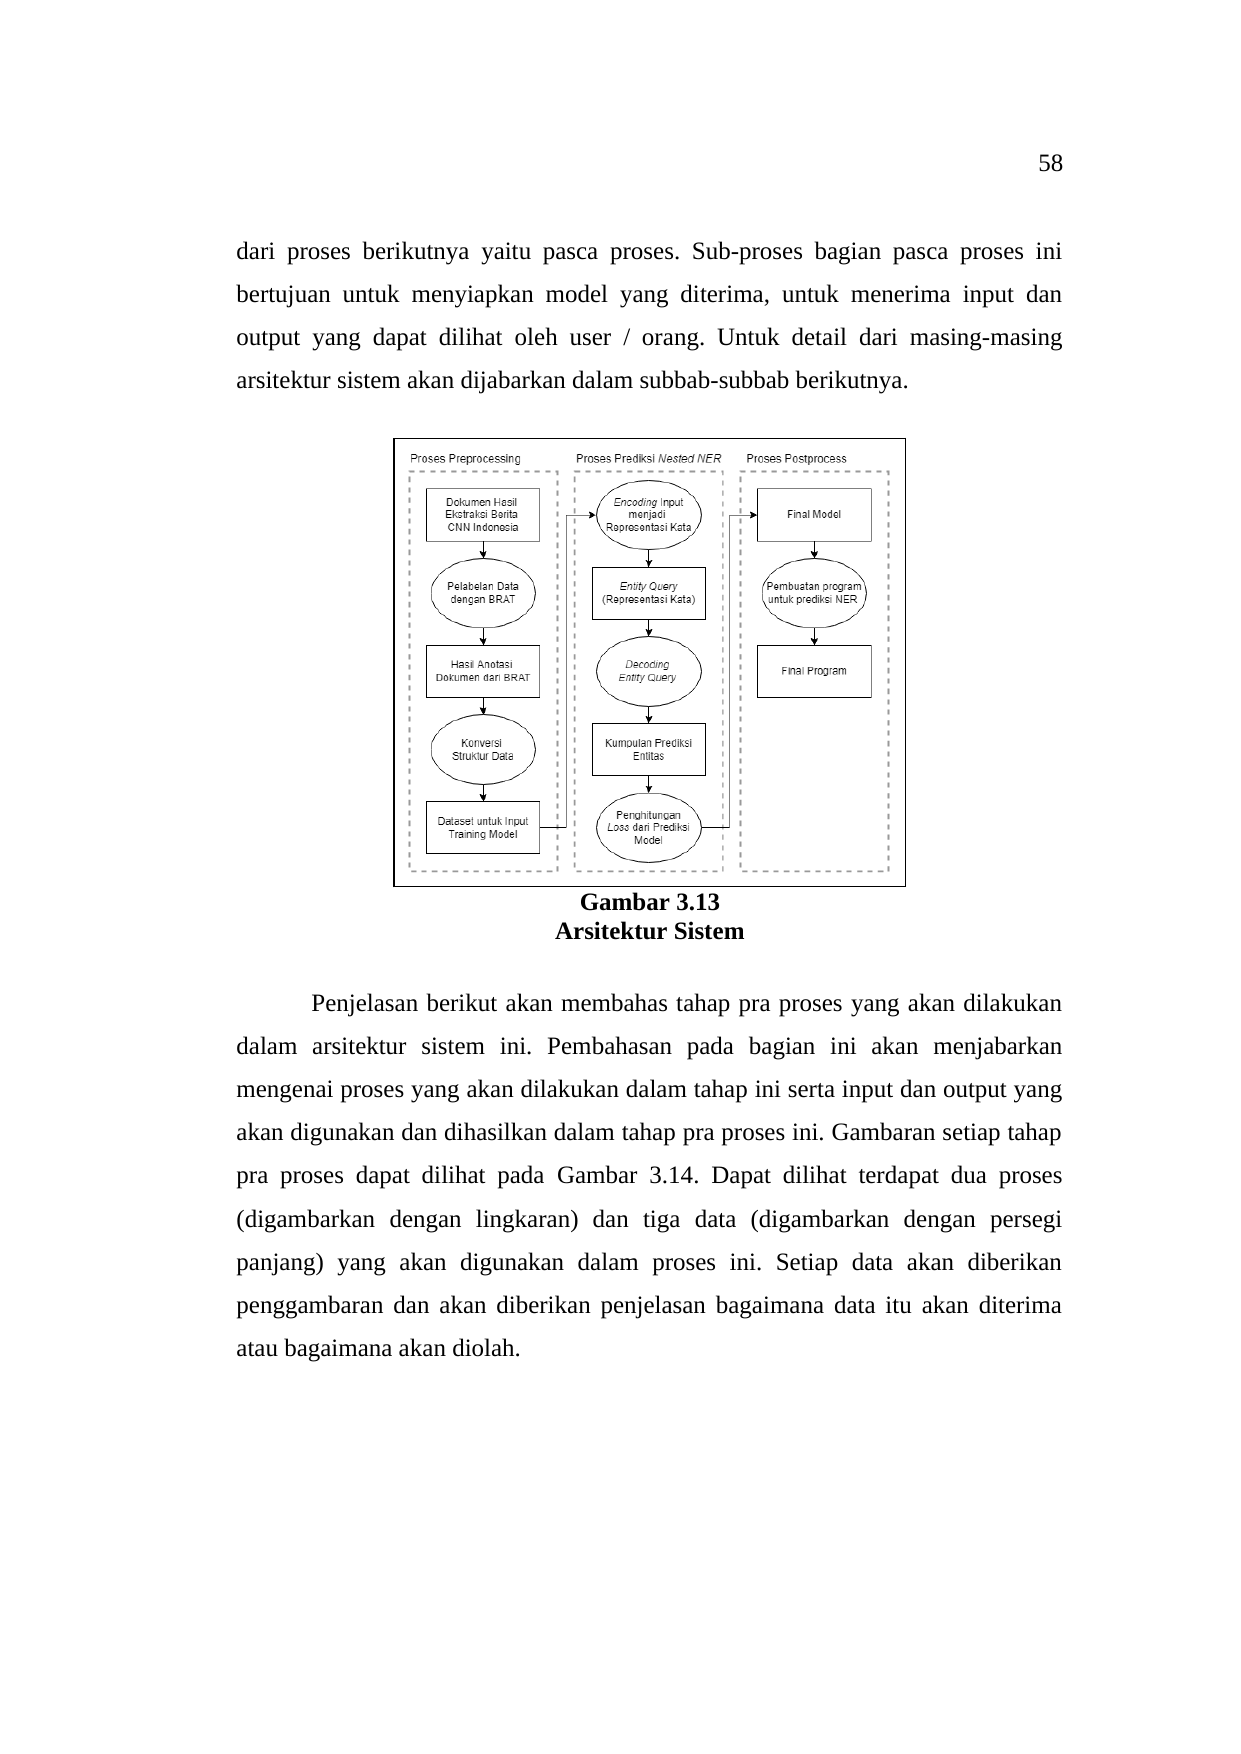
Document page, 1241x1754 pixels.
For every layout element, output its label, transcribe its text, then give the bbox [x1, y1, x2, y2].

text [236, 236, 1063, 394]
picture [395, 439, 905, 886]
